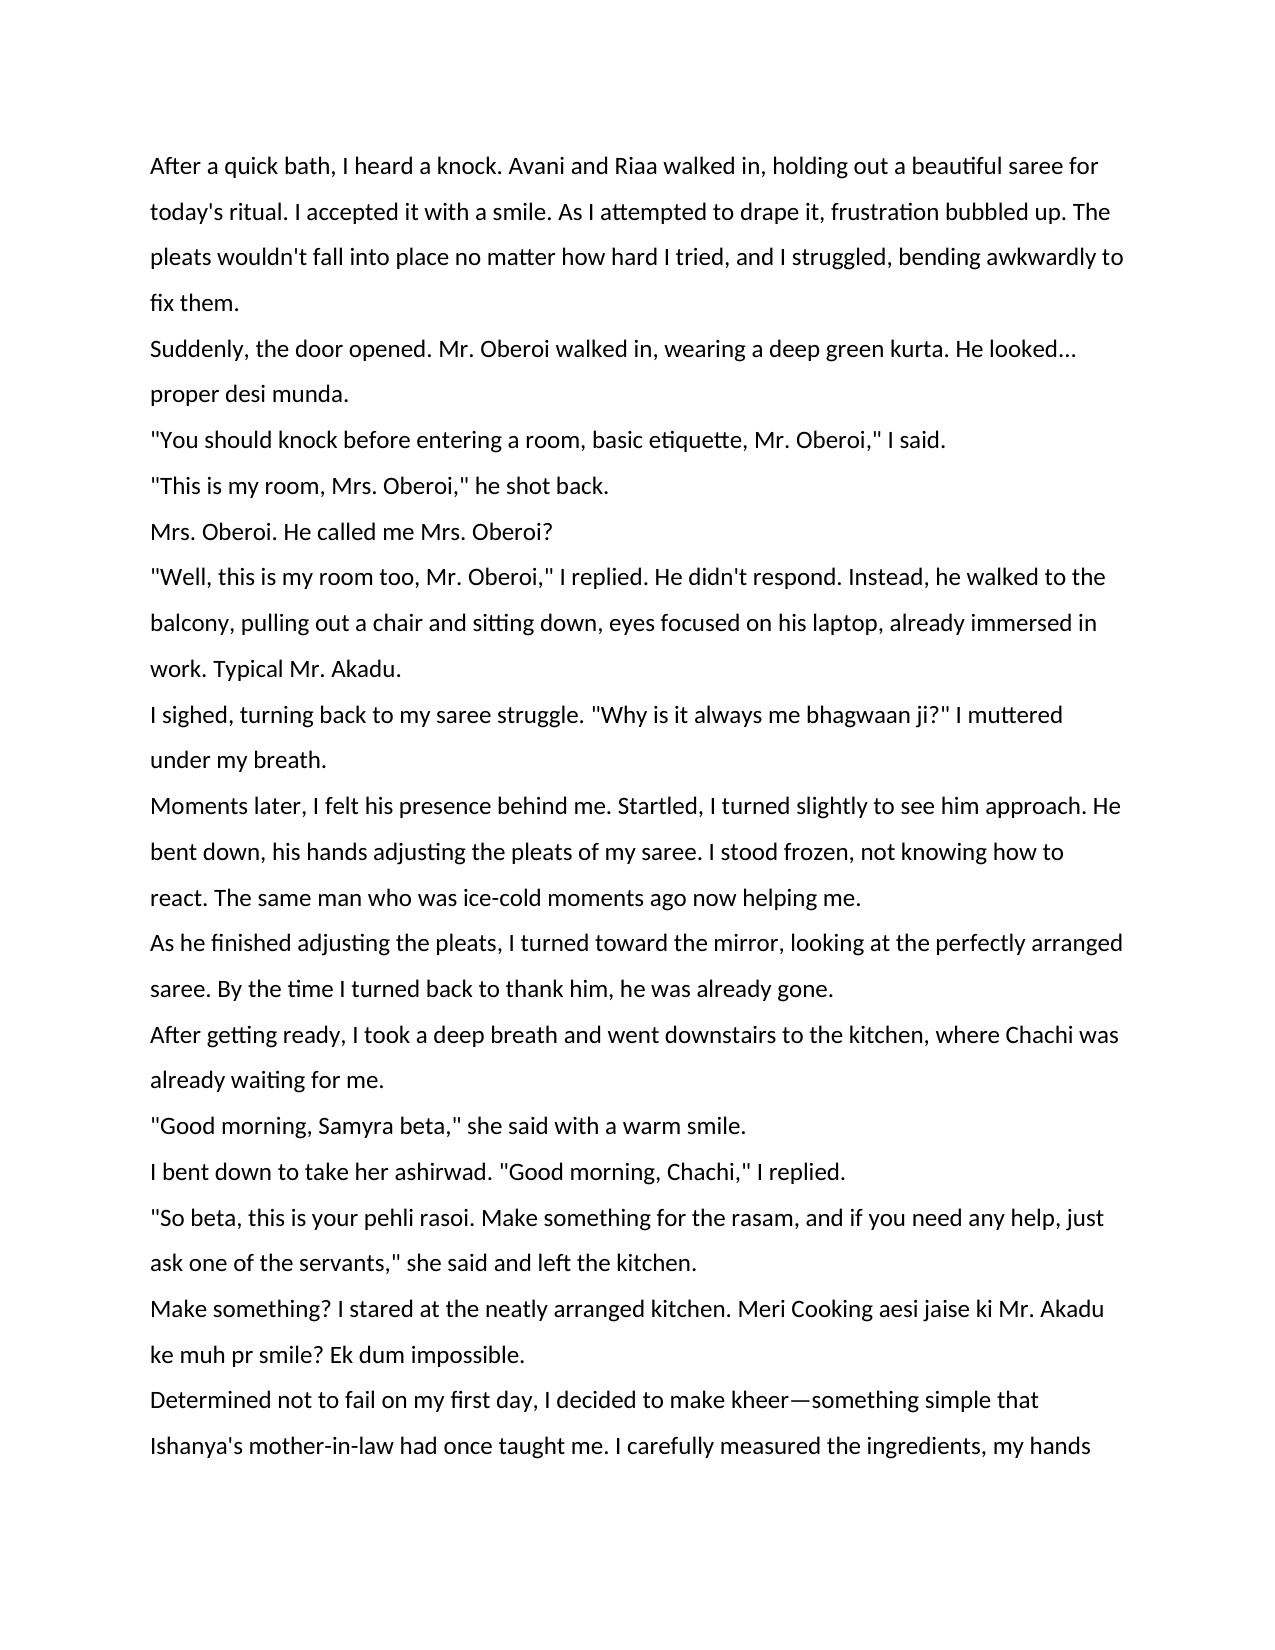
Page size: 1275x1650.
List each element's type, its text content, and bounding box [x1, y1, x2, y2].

text Moments later, I felt his presence behind me. Startled, I turned slightly to see him approach. He bent down, his hands adjusting the pleats of my saree. I stood frozen, not knowing how to react. The same man who was ice-cold moments ago now helping me. [150, 790, 1125, 912]
text After a quick bath, I heard a knock. Avani and Riaa walked in, holding out a beautiful saree for today's ritual. I accepted it with a smile. As I attempted to drape it, frustration bubbled up. The pleats wouldn't fall into place no matter how hard I tried, and I struggled, bending awkwardly to fix them. [150, 150, 1125, 318]
text "Well, this is my room too, Mr. Oberoi," I replied. He didn't respond. Instead, he walked to the balcony, pulling out a chair and sitting down, eyes focused on his laptop, already immersed in work. Typical Mr. Akadu. [150, 562, 1125, 683]
text I bent down to take her ashirwad. "Good morning, Chachi," I replied. [150, 1156, 1125, 1187]
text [150, 1385, 1125, 1461]
text "Good morning, Samyra beta," she said with a warm smile. [150, 1110, 1125, 1141]
text After getting ready, I took a deep breath and went downstairs to the kitchen, where Chachi was already waiting for me. [150, 1019, 1125, 1095]
text "This is my room, Mrs. Oberoi," he shot back. [150, 470, 1125, 501]
text Make something? I stared at the neatly arranged kitchen. Meri Cooking aesi jaise ki Mr. Akadu ke muh pr smile? Ek dum impossible. [150, 1293, 1125, 1369]
text "So beta, this is your pehli rasoi. Make something for the rasam, and if you need any help, just ask one of the servants," she said and left the kitchen. [150, 1202, 1125, 1278]
text "You should knock before entering a room, basic etiquette, Mr. Oberoi," I said. [150, 424, 1125, 455]
text Mrs. Oberoi. He called me Mrs. Oberoi? [150, 516, 1125, 546]
text I sighed, turning back to my saree struggle. "Why is it always me bhagwaan ji?" I muttered under my breath. [150, 699, 1125, 775]
text Suddenly, the door opened. Mr. Oberoi walked in, wearing a deep green kurta. He looked... proper desi munda. [150, 333, 1125, 409]
text As he finished adjusting the pleats, I turned toward the mirror, looking at the perfectly arranged saree. By the time I turned back to thank him, he was already gone. [150, 927, 1125, 1004]
